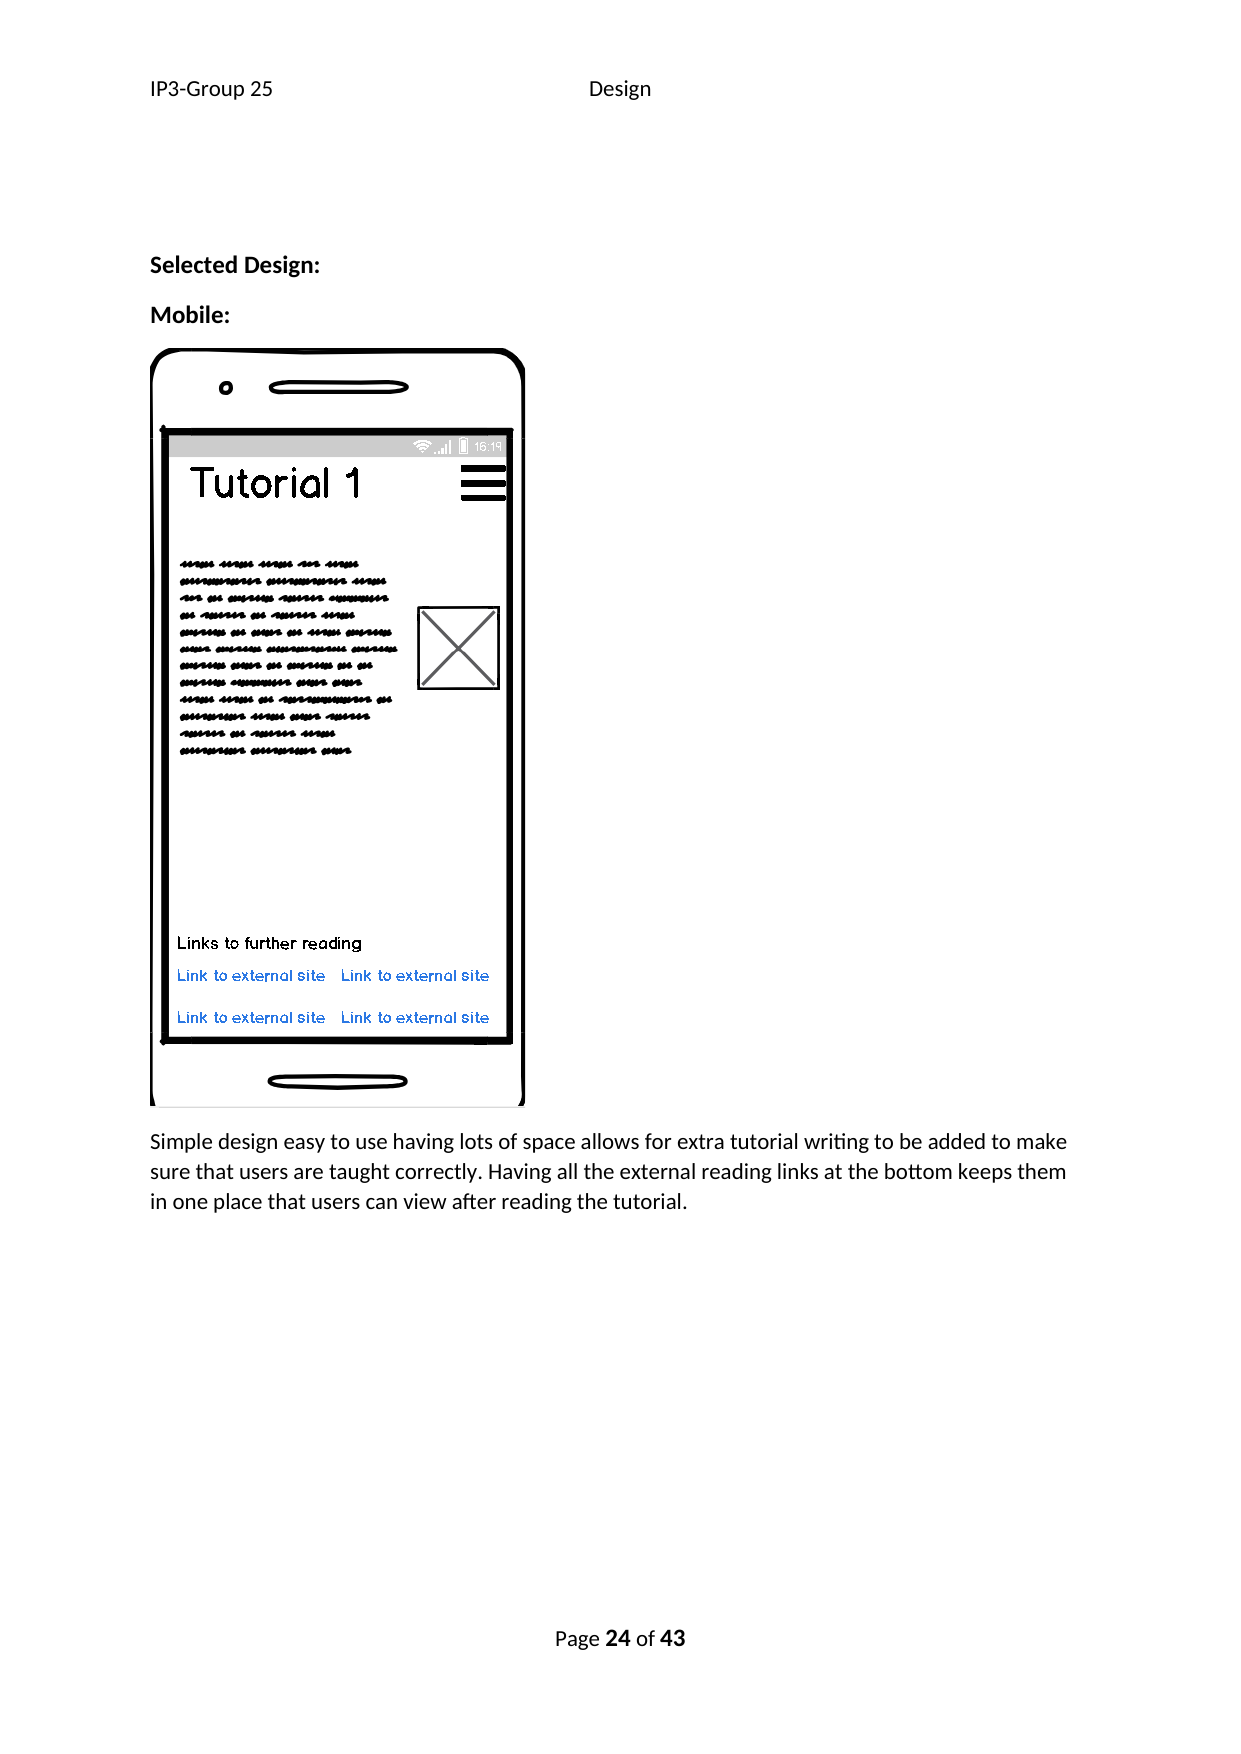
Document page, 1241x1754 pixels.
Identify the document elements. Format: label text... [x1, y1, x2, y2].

text Mobile: [150, 299, 1090, 329]
picture [150, 348, 526, 1108]
text Selected Design: [150, 249, 1090, 280]
text Simple design easy to use having lots of space allows for extra tutorial writing to be added to make sure that users are taught correctly. Having all the external reading links at the bottom keeps them in one place that users can view after reading the tutorial. [150, 1127, 1090, 1215]
